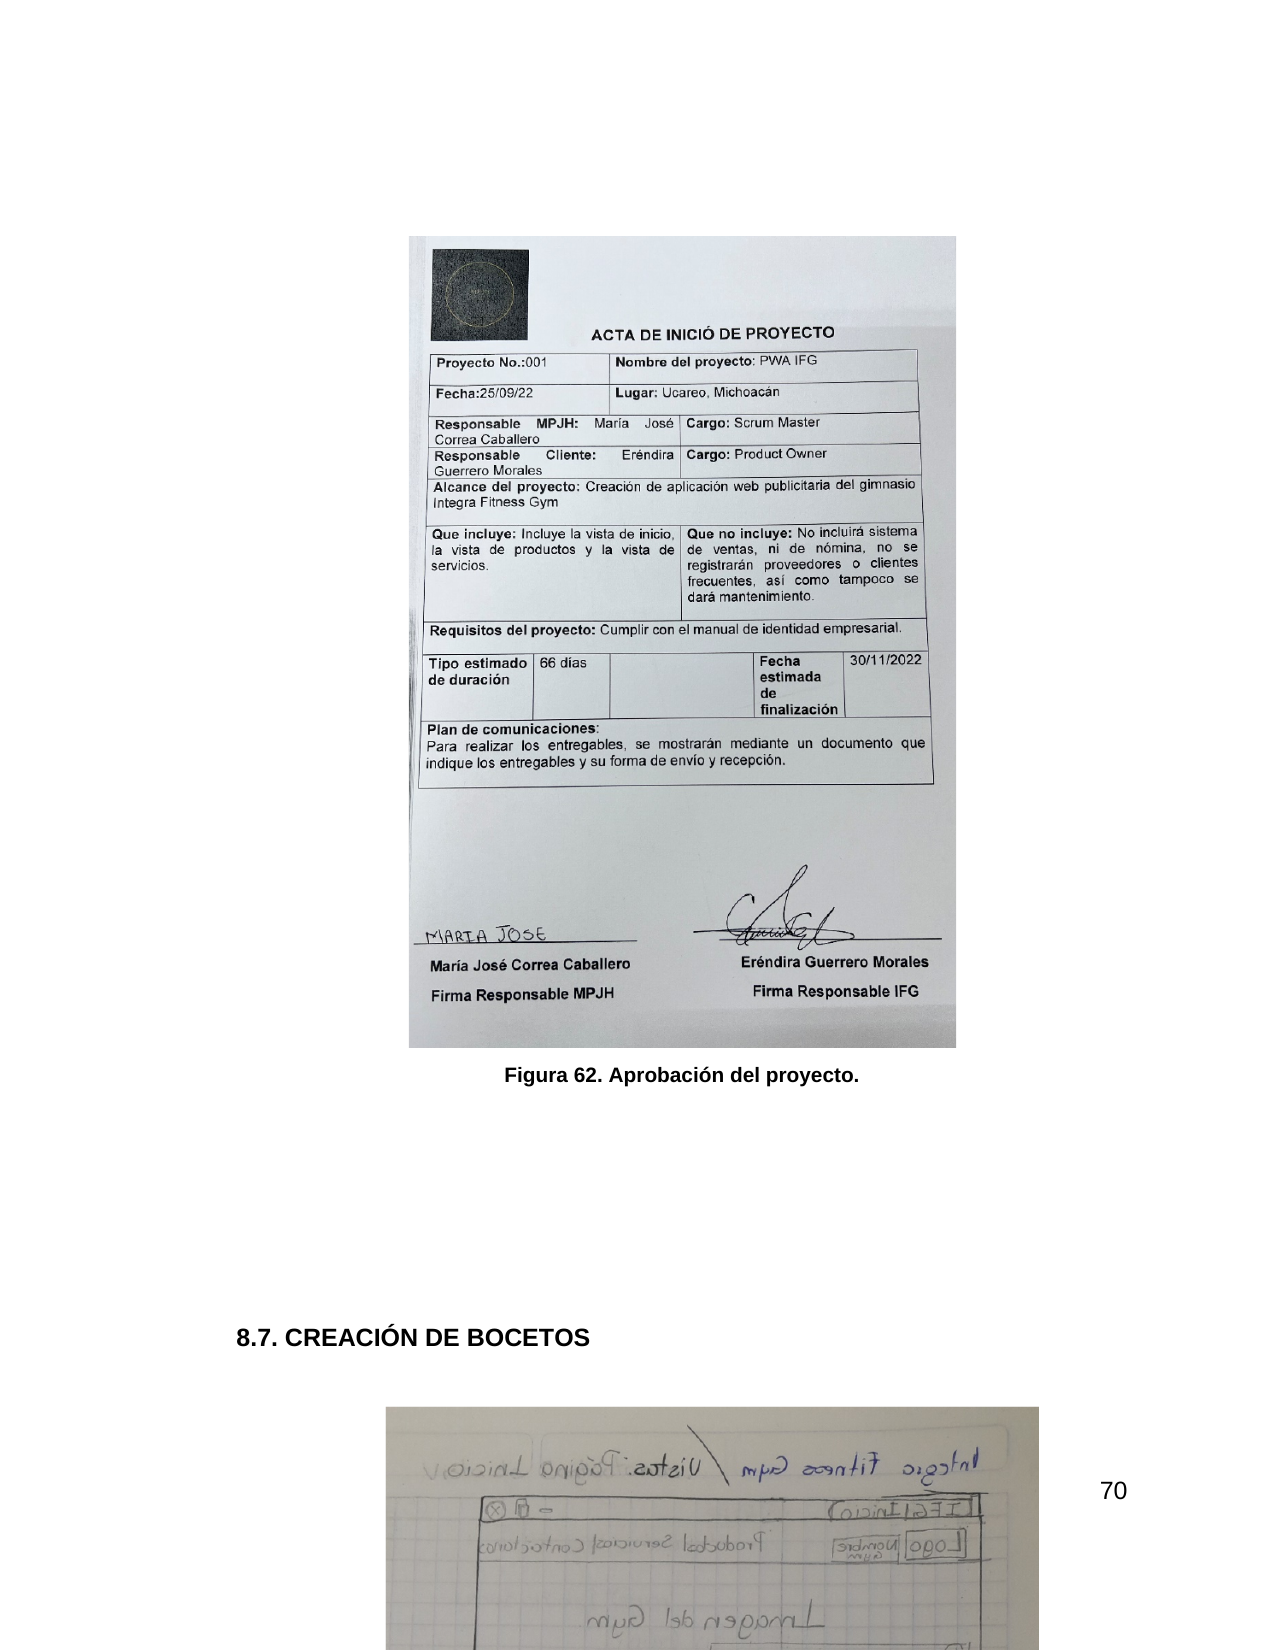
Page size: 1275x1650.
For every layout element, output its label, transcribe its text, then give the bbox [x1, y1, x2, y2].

text Figura 62. Aprobación del proyecto. [236, 1062, 1127, 1086]
text 8.7. CREACIÓN de bocetos [236, 1323, 1127, 1352]
picture [408, 236, 957, 1048]
picture [386, 1408, 1039, 1650]
